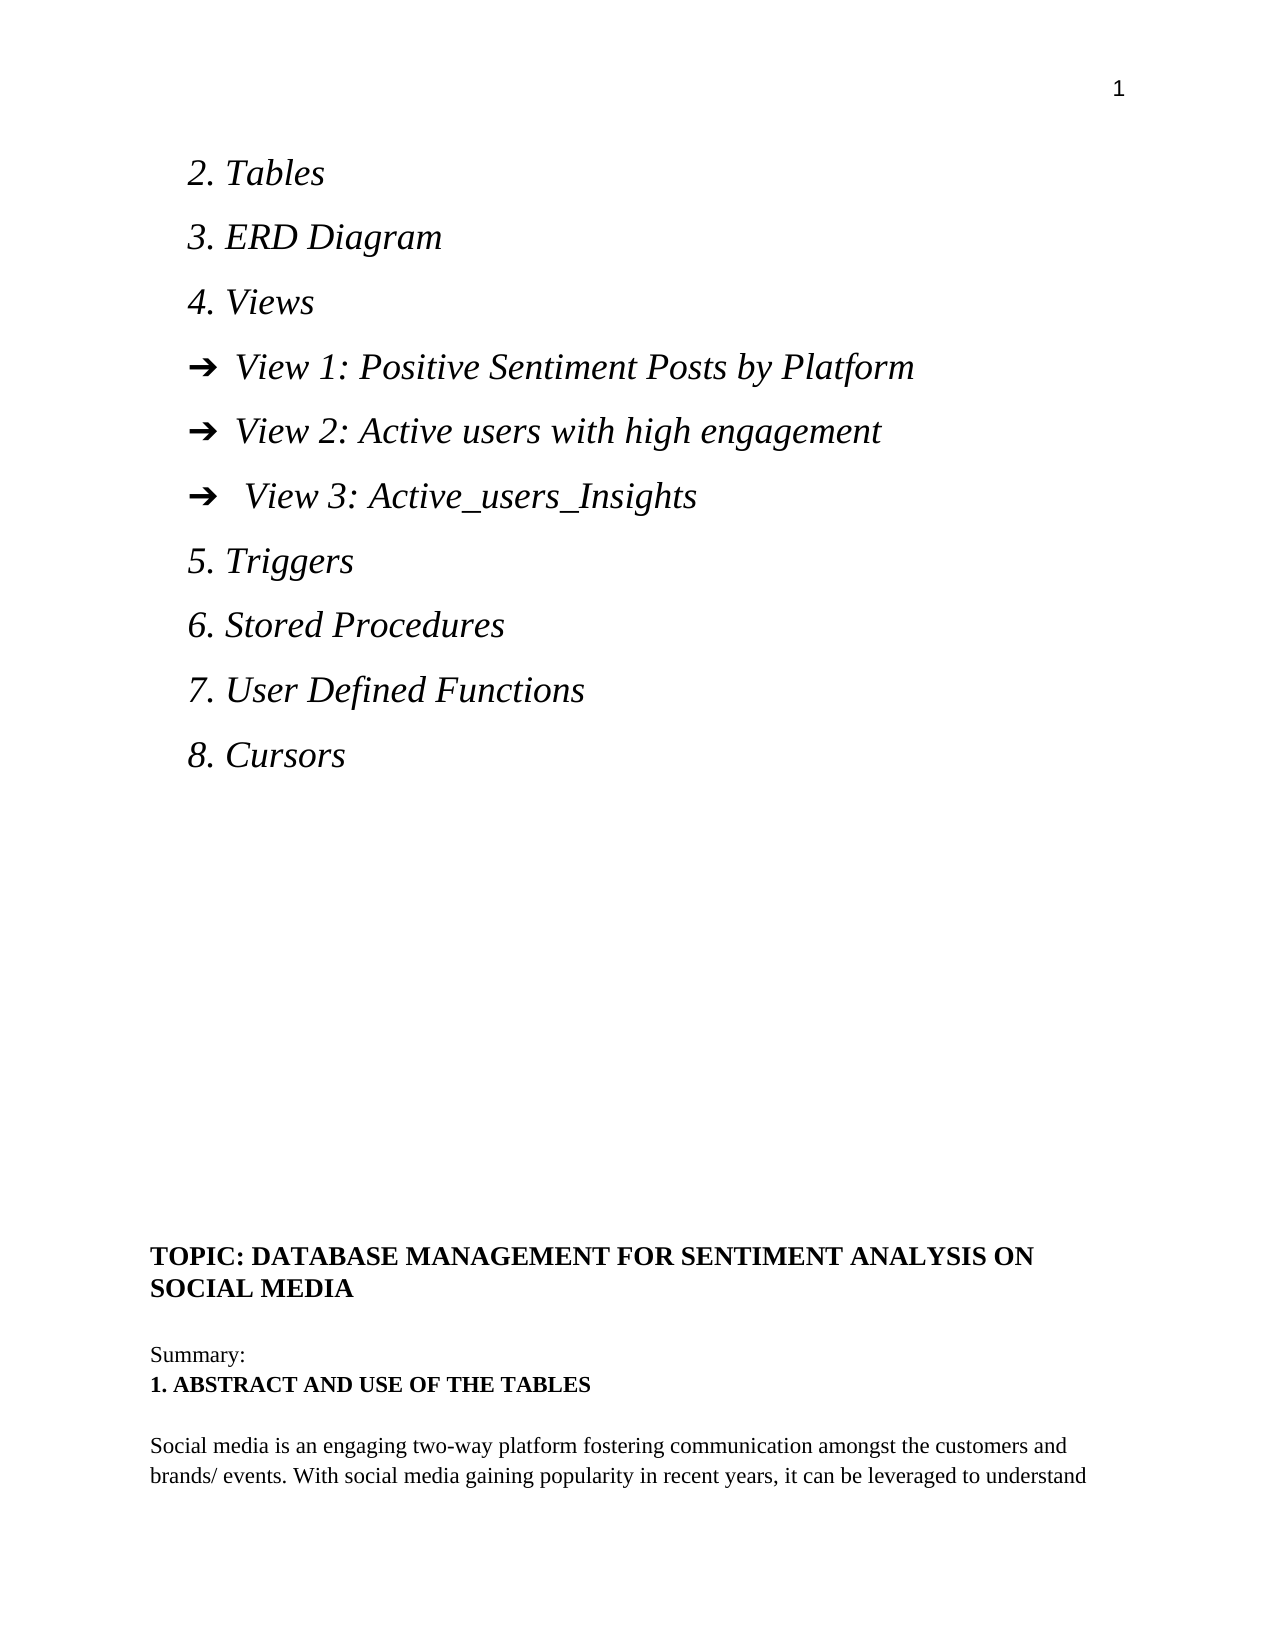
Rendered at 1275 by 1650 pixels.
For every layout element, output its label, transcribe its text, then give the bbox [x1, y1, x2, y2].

list Cursors [187, 732, 1125, 775]
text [150, 1432, 1125, 1488]
text 1. ABSTRACT AND USE OF THE TABLES [150, 1372, 1125, 1398]
list Views [187, 279, 1125, 322]
list Stored Procedures [187, 603, 1125, 646]
list View 1: Positive Sentiment Posts by Platform [187, 344, 1125, 387]
list Triggers [187, 538, 1125, 581]
list ERD Diagram [187, 215, 1125, 258]
list Tables [187, 150, 1125, 193]
list View 3: Active_users_Insights [187, 473, 1125, 517]
subtitle TOPIC: DATABASE MANAGEMENT FOR SENTIMENT ANALYSIS ON SOCIAL MEDIA [150, 1241, 1125, 1303]
text Summary: [150, 1341, 1125, 1368]
list View 2: Active users with high engagement [187, 409, 1125, 452]
list User Defined Functions [187, 667, 1125, 711]
